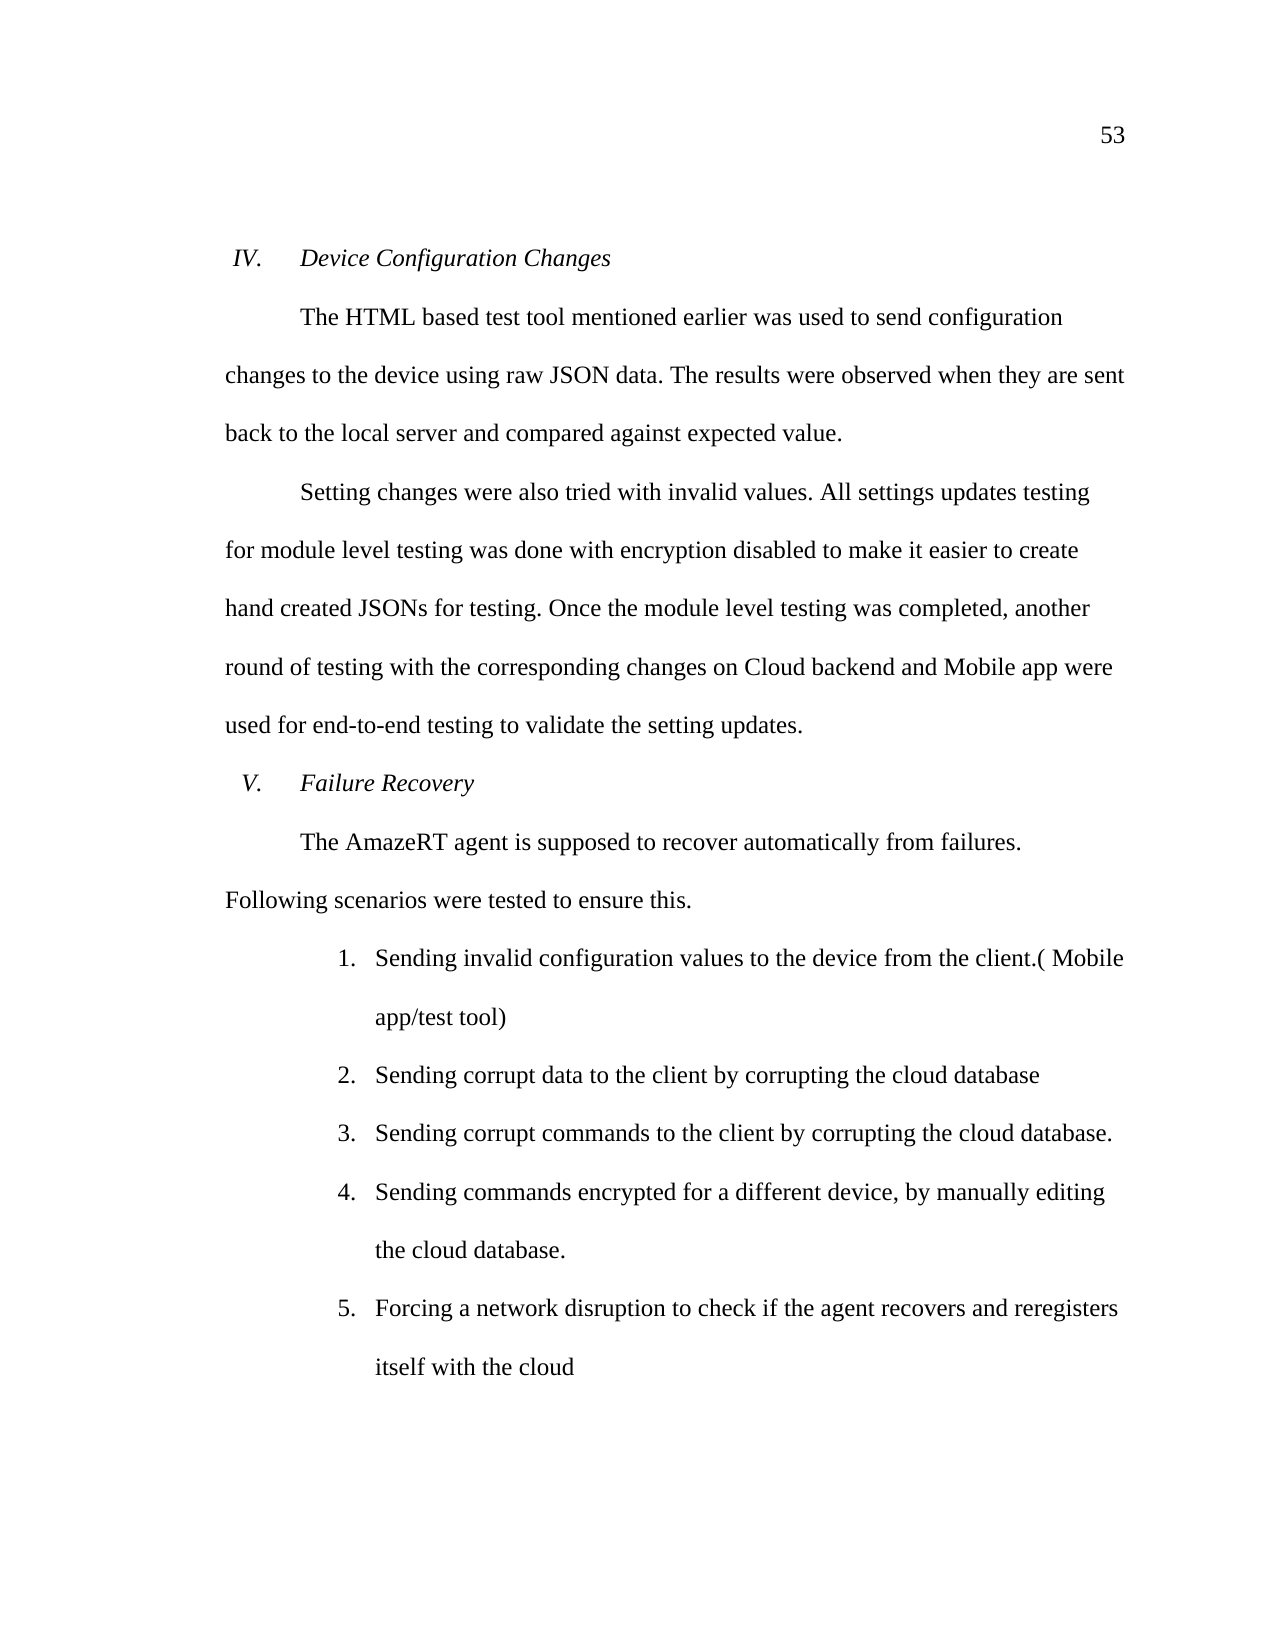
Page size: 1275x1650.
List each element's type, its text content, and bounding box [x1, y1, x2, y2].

list Failure Recovery [262, 745, 1125, 803]
text Setting changes were also tried with invalid values. All settings updates testing for module level testing was done with encryption disabled to make it easier to create hand created JSONs for testing. Once the module level testing was completed, another round of testing with the corresponding changes on Cloud backend and Mobile app were used for end-to-end testing to validate the setting updates. [225, 453, 1125, 745]
list Sending corrupt data to the client by corrupting the cloud database [337, 1037, 1125, 1095]
list Sending corrupt commands to the client by corrupting the cloud database. [337, 1095, 1125, 1153]
list Sending commands encrypted for a different device, by manually editing the cloud database. [337, 1153, 1125, 1270]
list Sending invalid configuration values to the device from the client.( Mobile app/test tool) [337, 920, 1125, 1037]
list Device Configuration Changes [262, 220, 1125, 278]
text The AmazeRT agent is supposed to recover automatically from failures. Following scenarios were tested to ensure this. [225, 803, 1125, 920]
text The HTML based test tool mentioned earlier was used to send configuration changes to the device using raw JSON data. The results were observed when they are sent back to the local server and compared against expected value. [225, 278, 1125, 453]
list Forcing a network disruption to check if the agent recovers and reregisters itself with the cloud [337, 1270, 1125, 1387]
